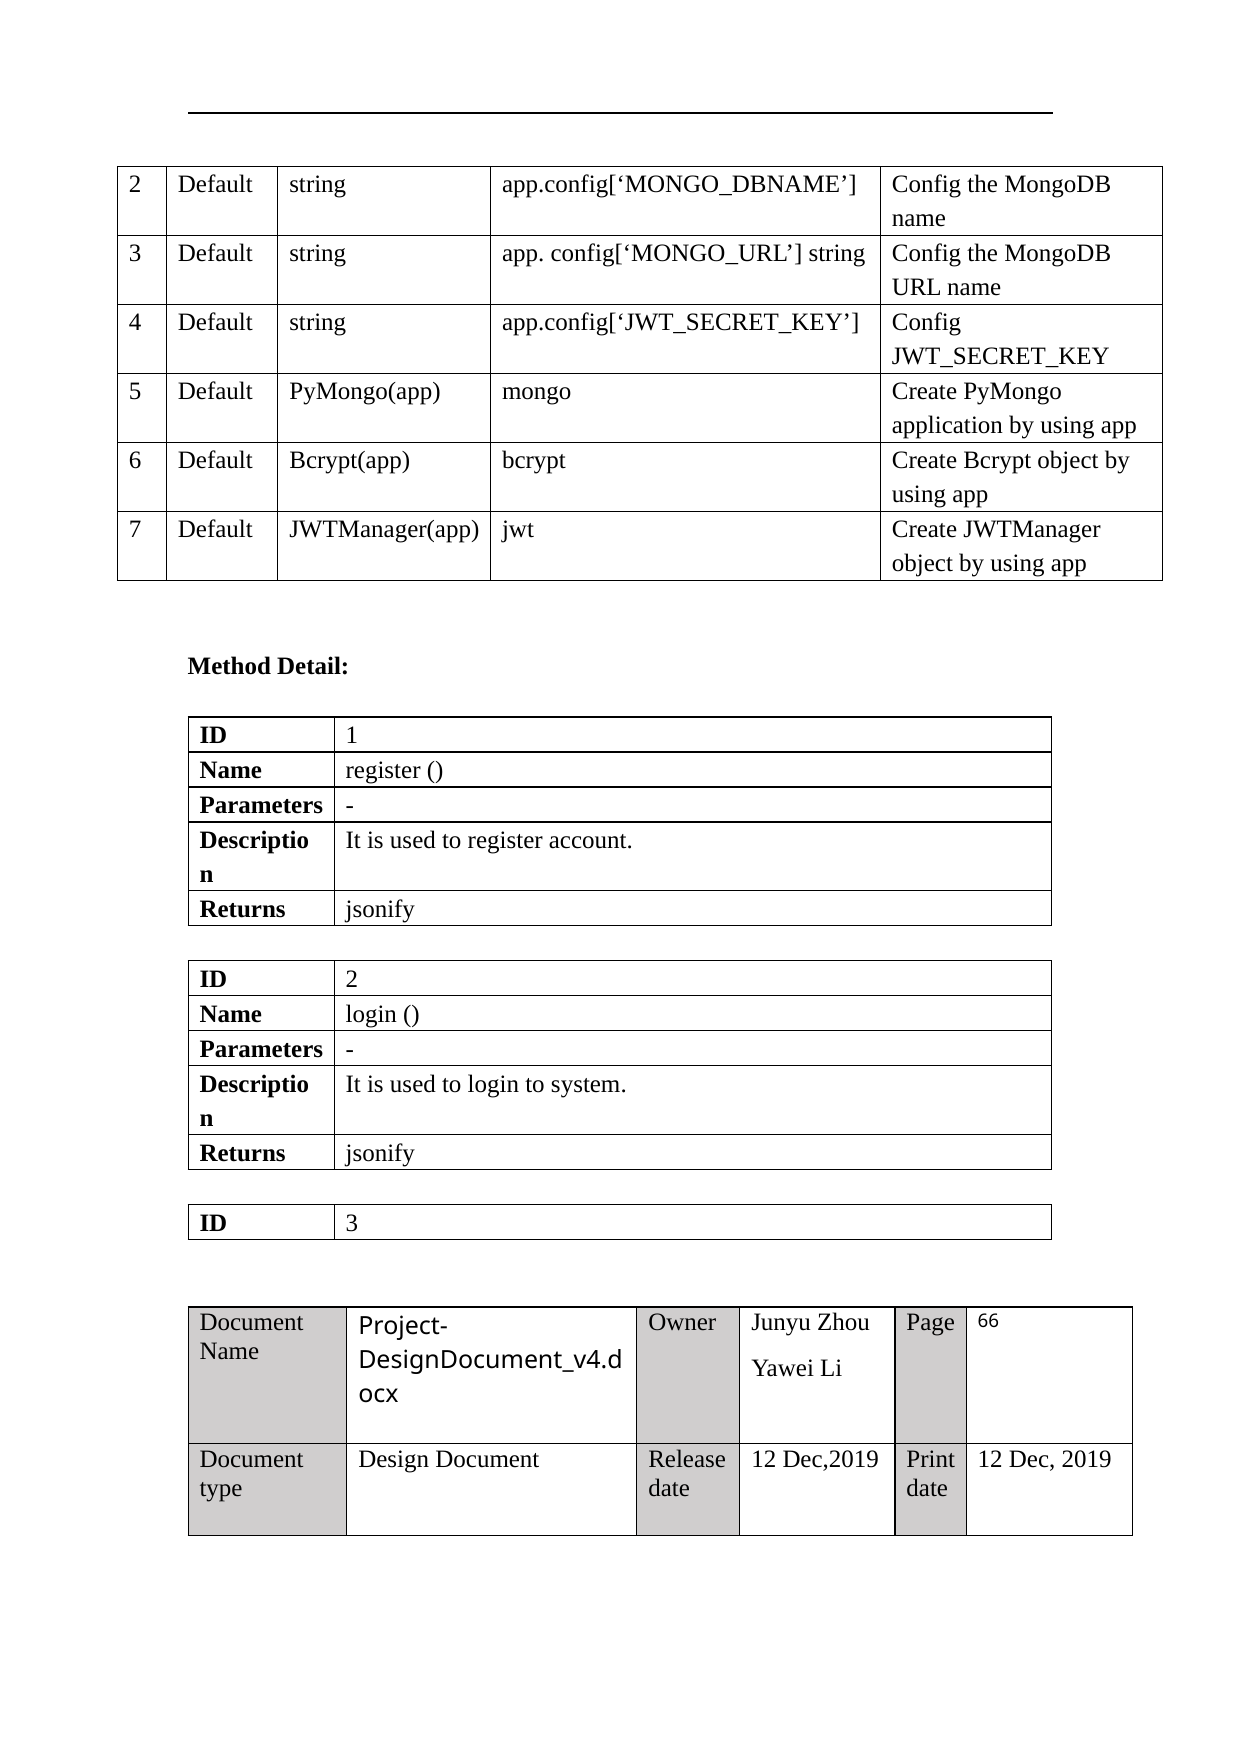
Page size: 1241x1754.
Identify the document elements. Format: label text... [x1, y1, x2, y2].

table_cell jwt [491, 512, 880, 579]
table_cell mongo [491, 374, 880, 442]
table_cell Create PyMongo application by using app [881, 374, 1162, 442]
table_cell 4 [118, 305, 166, 373]
table_cell Default [167, 236, 277, 304]
table_cell login () [335, 996, 1051, 1030]
table_header ID [189, 961, 334, 995]
table_cell Default [167, 374, 277, 442]
table_cell JWTManager(app) [278, 512, 490, 579]
table_cell Default [167, 443, 277, 511]
table_cell PyMongo(app) [278, 374, 490, 442]
table_cell It is used to login to system. [335, 1066, 1051, 1134]
table_header 1 [335, 718, 1051, 751]
table_cell bcrypt [491, 443, 880, 511]
table_cell 2 [118, 167, 166, 235]
table_cell - [335, 1031, 1051, 1065]
table_header 2 [335, 961, 1051, 995]
table_cell Parameters [189, 788, 334, 821]
table_cell register () [335, 753, 1051, 786]
table_cell Config the MongoDB name [881, 167, 1162, 235]
table_cell string [278, 305, 490, 373]
table_cell jsonify [335, 891, 1051, 925]
table_cell - [335, 788, 1051, 821]
table_cell Name [189, 996, 334, 1030]
table_cell It is used to register account. [335, 823, 1051, 890]
table_cell Parameters [189, 1031, 334, 1065]
table_cell 6 [118, 443, 166, 511]
table_cell Create Bcrypt object by using app [881, 443, 1162, 511]
table_cell Description [189, 1066, 334, 1134]
table_cell Returns [189, 891, 334, 925]
table_cell 3 [118, 236, 166, 304]
table_cell Name [189, 753, 334, 786]
table_header ID [189, 1205, 334, 1239]
table_cell 5 [118, 374, 166, 442]
table_cell string [278, 167, 490, 235]
table_cell Config JWT_SECRET_KEY [881, 305, 1162, 373]
table_cell Description [189, 823, 334, 890]
table_cell jsonify [335, 1135, 1051, 1169]
table_cell app.config[‘JWT_SECRET_KEY’] [491, 305, 880, 373]
table_cell Create JWTManager object by using app [881, 512, 1162, 579]
table_cell string [278, 236, 490, 304]
table_cell Default [167, 512, 277, 579]
table_cell Returns [189, 1135, 334, 1169]
table_cell Bcrypt(app) [278, 443, 490, 511]
table_cell 7 [118, 512, 166, 579]
table_cell Config the MongoDB URL name [881, 236, 1162, 304]
table_cell app.config[‘MONGO_DBNAME’] [491, 167, 880, 235]
table_cell Default [167, 167, 277, 235]
text Method Detail: [187, 648, 1053, 682]
table_header 3 [335, 1205, 1051, 1239]
table_cell Default [167, 305, 277, 373]
table_header ID [189, 718, 334, 751]
table_cell app. config[‘MONGO_URL’] string [491, 236, 880, 304]
